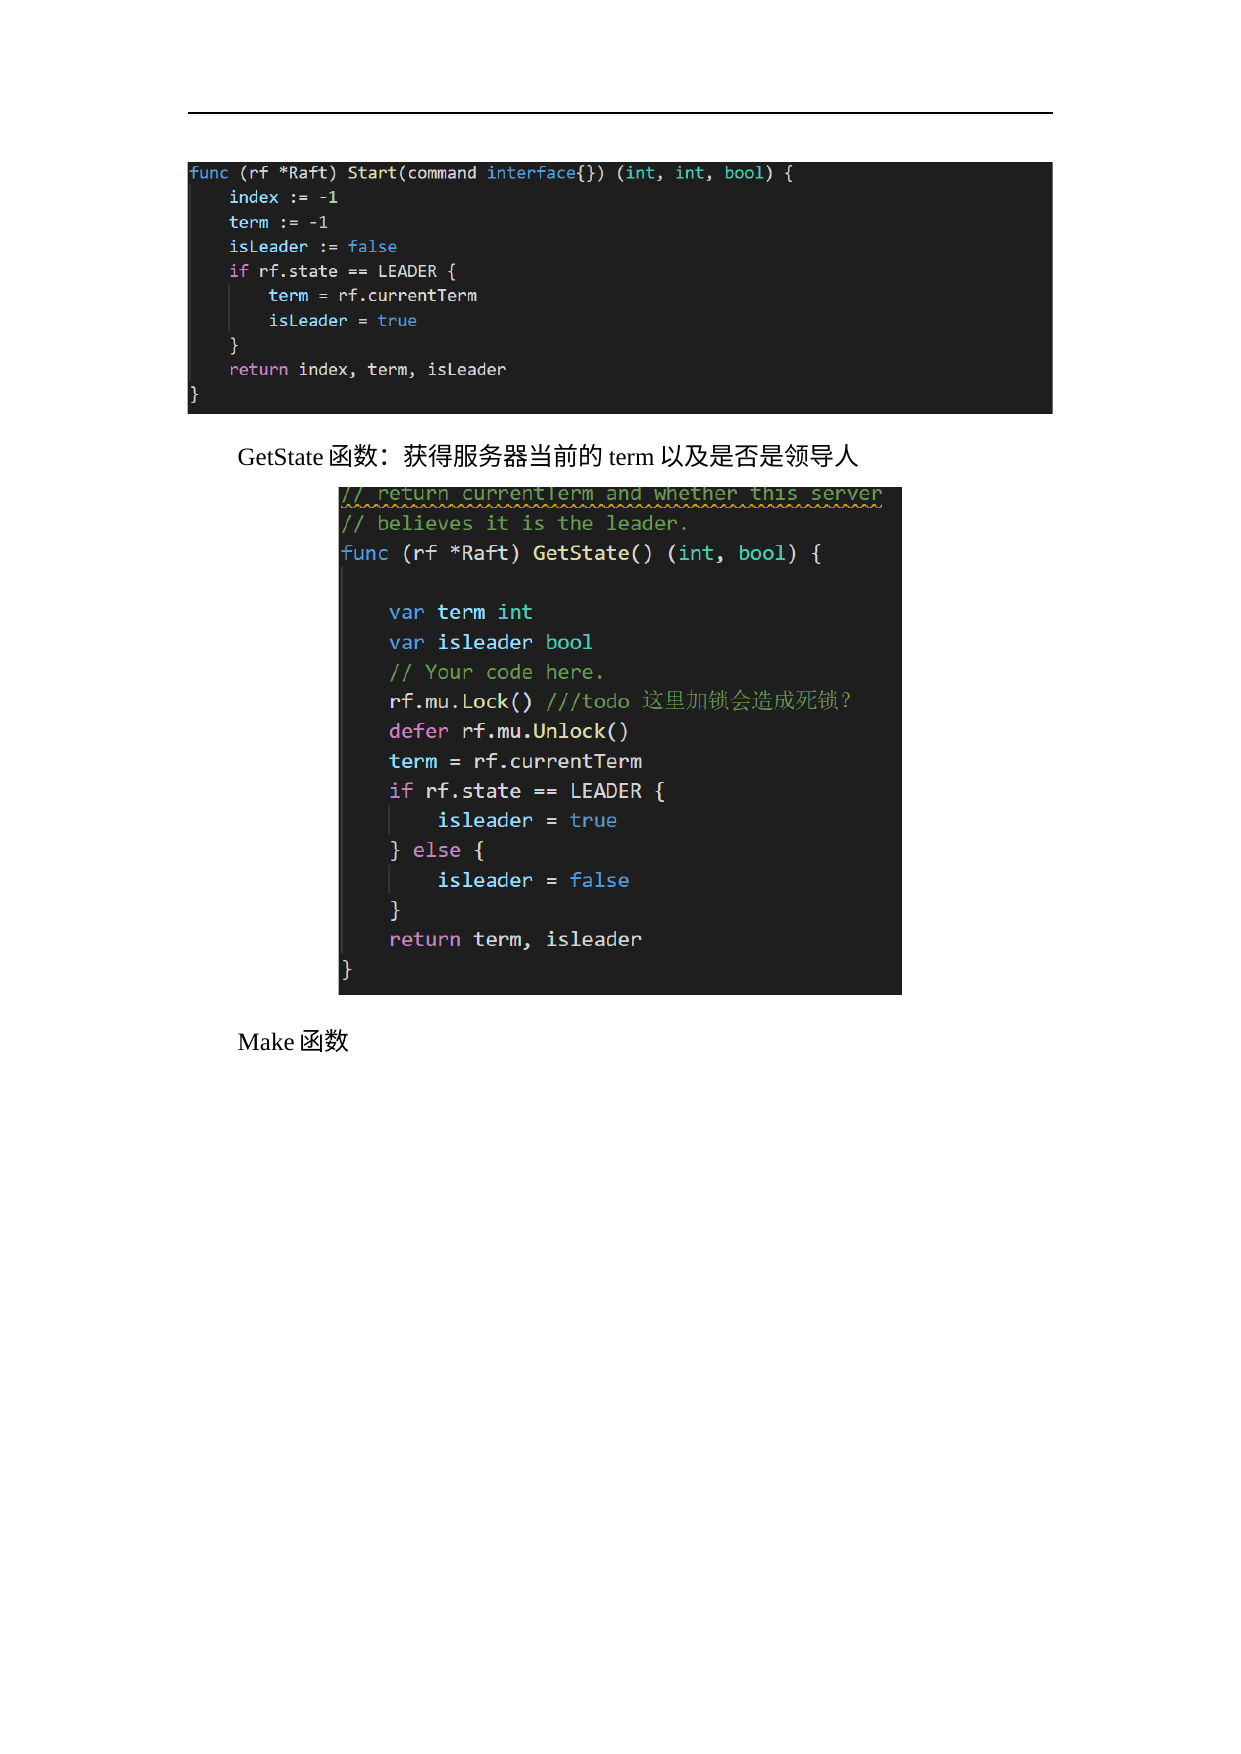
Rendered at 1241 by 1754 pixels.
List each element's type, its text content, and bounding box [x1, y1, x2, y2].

text GetState函数：获得服务器当前的term以及是否是领导人 [187, 422, 1053, 487]
picture [338, 487, 902, 995]
picture [187, 162, 1053, 414]
text Make函数 [187, 1007, 1053, 1072]
